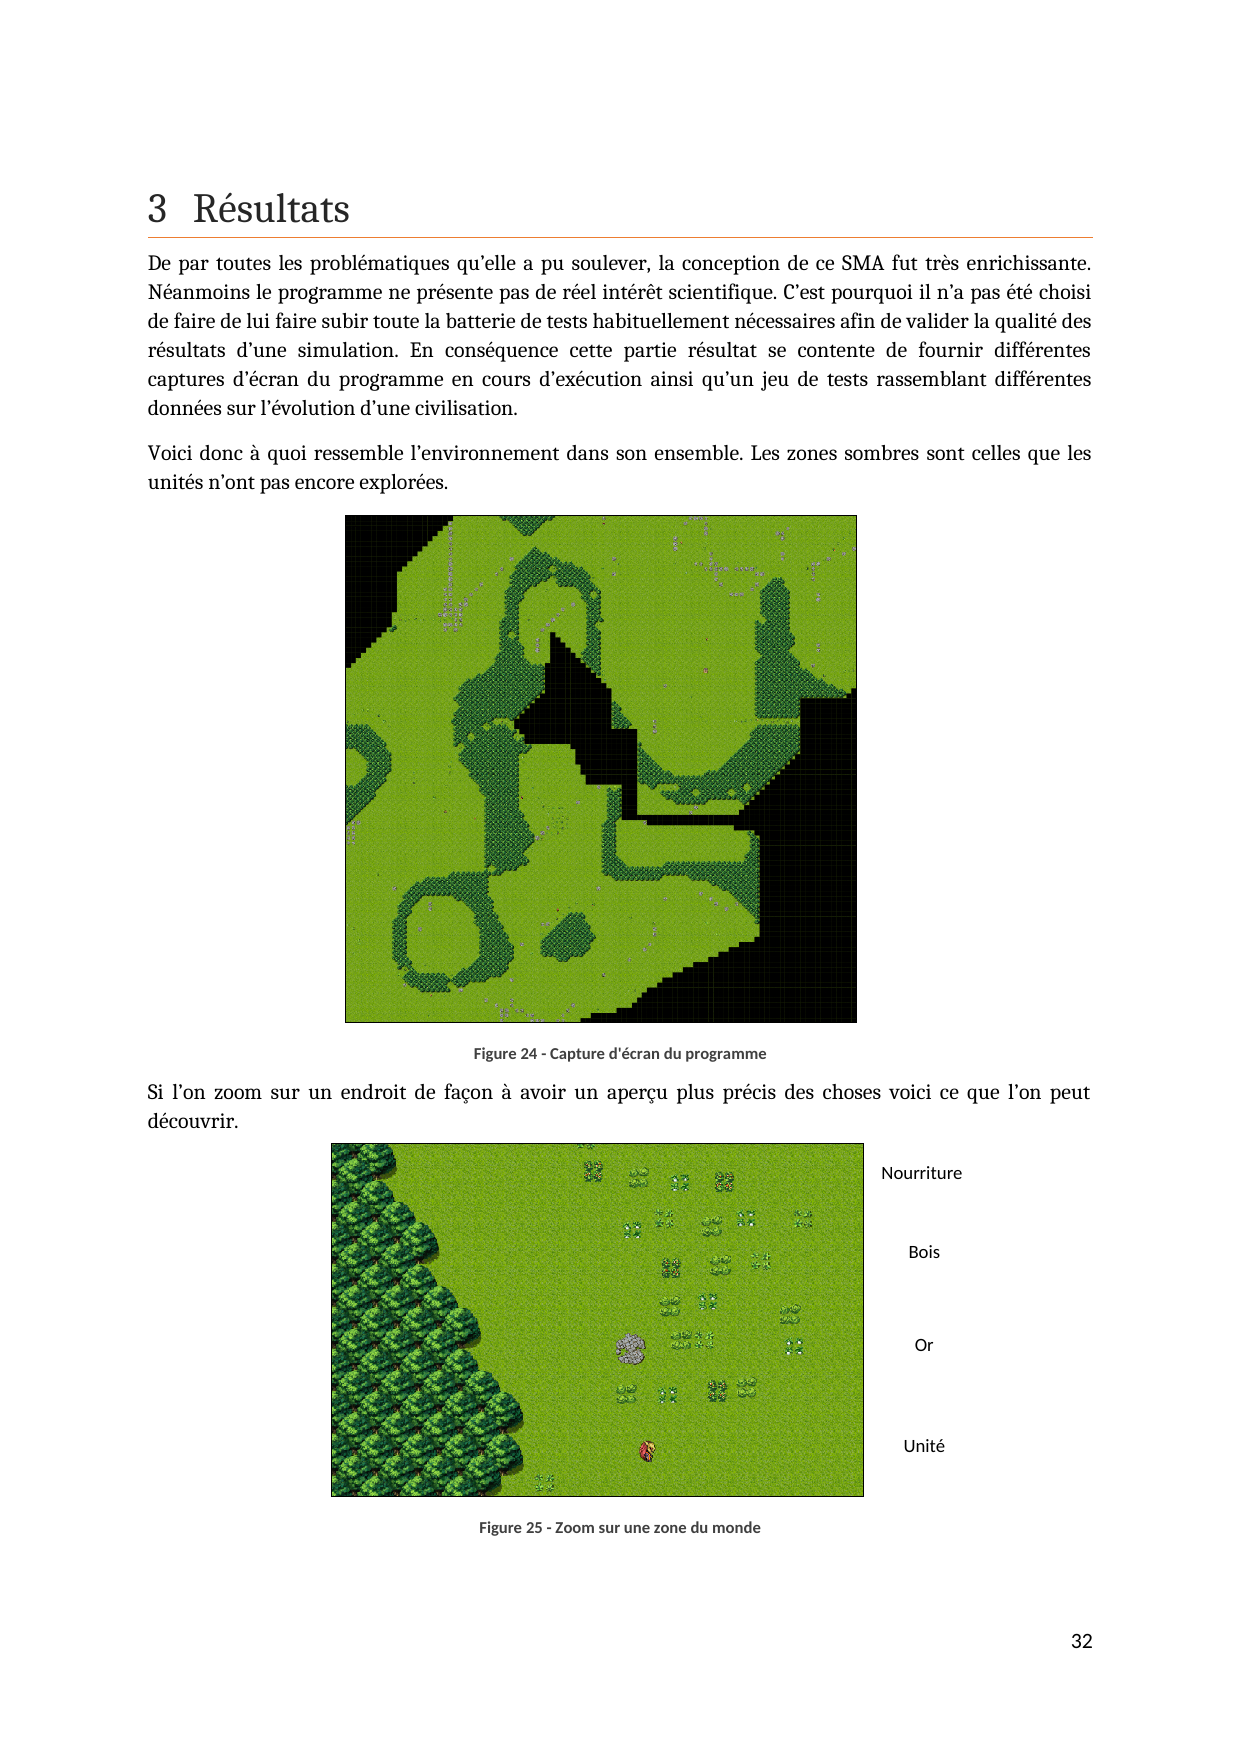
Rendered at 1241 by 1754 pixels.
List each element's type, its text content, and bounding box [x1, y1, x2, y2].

text Si l’on zoom sur un endroit de façon à avoir un aperçu plus précis des choses voici ce que l’on peut découvrir. [148, 1080, 1093, 1497]
text Voici donc à quoi ressemble l’environnement dans son ensemble. Les zones sombres sont celles que les unités n’ont pas encore explorées. [148, 441, 1093, 495]
picture [346, 516, 856, 1022]
text De par toutes les problématiques qu’elle a pu soulever, la conception de ce SMA fut très enrichissante. Néanmoins le programme ne présente pas de réel intérêt scientifique. C’est pourquoi il n’a pas été choisi de faire de lui faire subir toute la batterie de tests habituellement nécessaires afin de valider la qualité des résultats d’une simulation. En conséquence cette partie résultat se contente de fournir différentes captures d’écran du programme en cours d’exécution ainsi qu’un jeu de tests rassemblant différentes données sur l’évolution d’une civilisation. [148, 251, 1093, 421]
subtitle Résultats [148, 185, 1093, 237]
